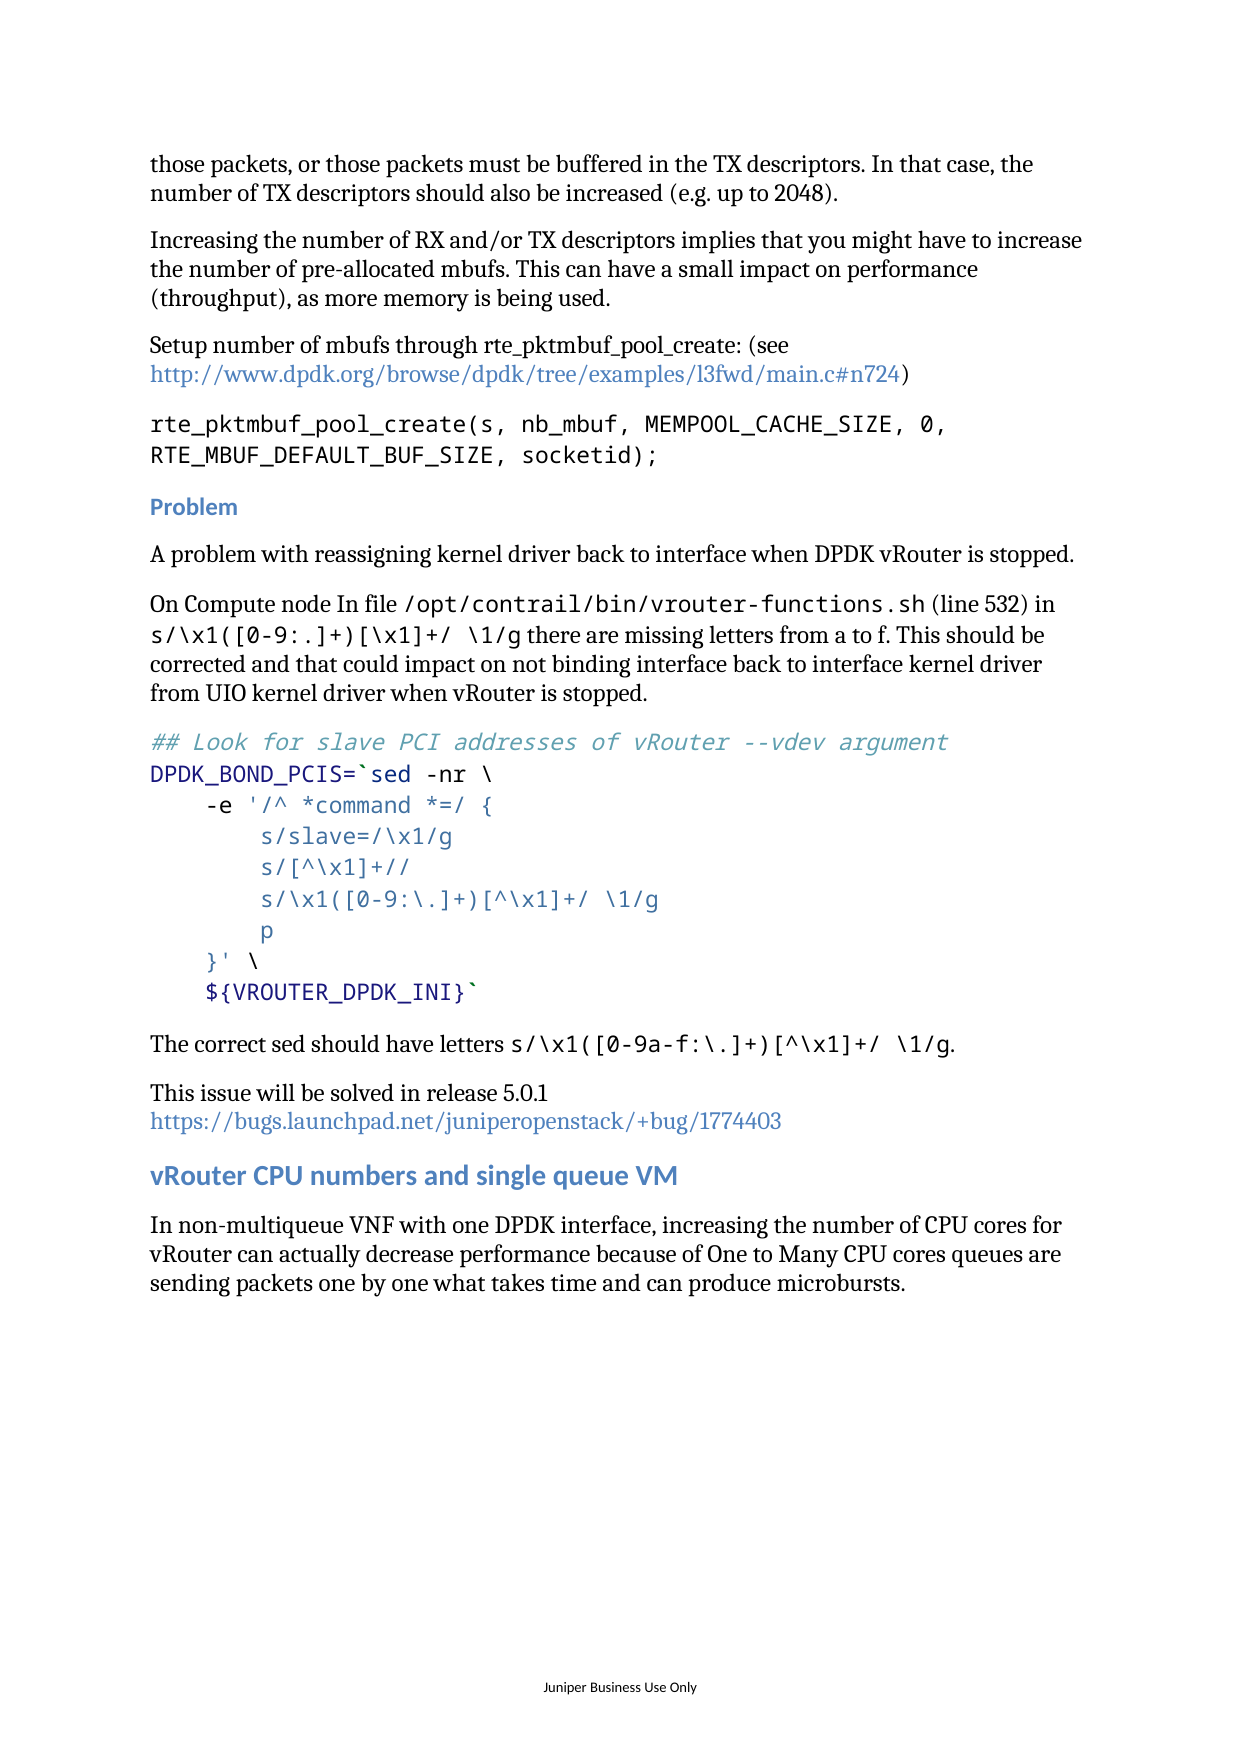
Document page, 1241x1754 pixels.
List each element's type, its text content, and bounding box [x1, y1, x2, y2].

text rte_pktmbuf_pool_create(s, nb_mbuf, MEMPOOL_CACHE_SIZE, 0, RTE_MBUF_DEFAULT_BUF_SIZE, socketid); [150, 407, 1090, 470]
subtitle Problem [150, 491, 1090, 521]
text Increasing the number of RX and/or TX descriptors implies that you might have to increase the number of pre-allocated mbufs. This can have a small impact on performance (throughput), as more memory is being used. [150, 226, 1090, 312]
text In non-multiqueue VNF with one DPDK interface, increasing the number of CPU cores for vRouter can actually decrease performance because of One to Many CPU cores queues are sending packets one by one what takes time and can produce microbursts. [150, 1211, 1090, 1297]
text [150, 150, 1090, 207]
text ## Look for slave PCI addresses of vRouter --vdev argument DPDK_BOND_PCIS=`sed -nr \ -e '/^ *command *=/ { s/slave=/\x1/g s/[^\x1]+// s/\x1([0-9:\.]+)[^\x1]+/ \1/g p }' \ ${VROUTER_DPDK_INI}` [150, 726, 1090, 1008]
subtitle vRouter CPU numbers and single queue VM [150, 1157, 1090, 1192]
text On Compute node In file /opt/contrail/bin/vrouter-functions.sh (line 532) in s/\x1([0-9:.]+)[\x1]+/ \1/g there are missing letters from a to f. This should be corrected and that could impact on not binding interface back to interface kernel driver from UIO kernel driver when vRouter is stopped. [150, 588, 1090, 708]
text A problem with reassigning kernel driver back to interface when DPDK vRouter is stopped. [150, 540, 1090, 569]
text Setup number of mbufs through rte_pktmbuf_pool_create: (see http://www.dpdk.org/browse/dpdk/tree/examples/l3fwd/main.c#n724) [150, 331, 1090, 389]
text This issue will be solved in release 5.0.1 https://bugs.launchpad.net/juniperopenstack/+bug/1774403 [150, 1078, 1090, 1136]
text The correct sed should have letters s/\x1([0-9a-f:\.]+)[^\x1]+/ \1/g. [150, 1028, 1090, 1060]
